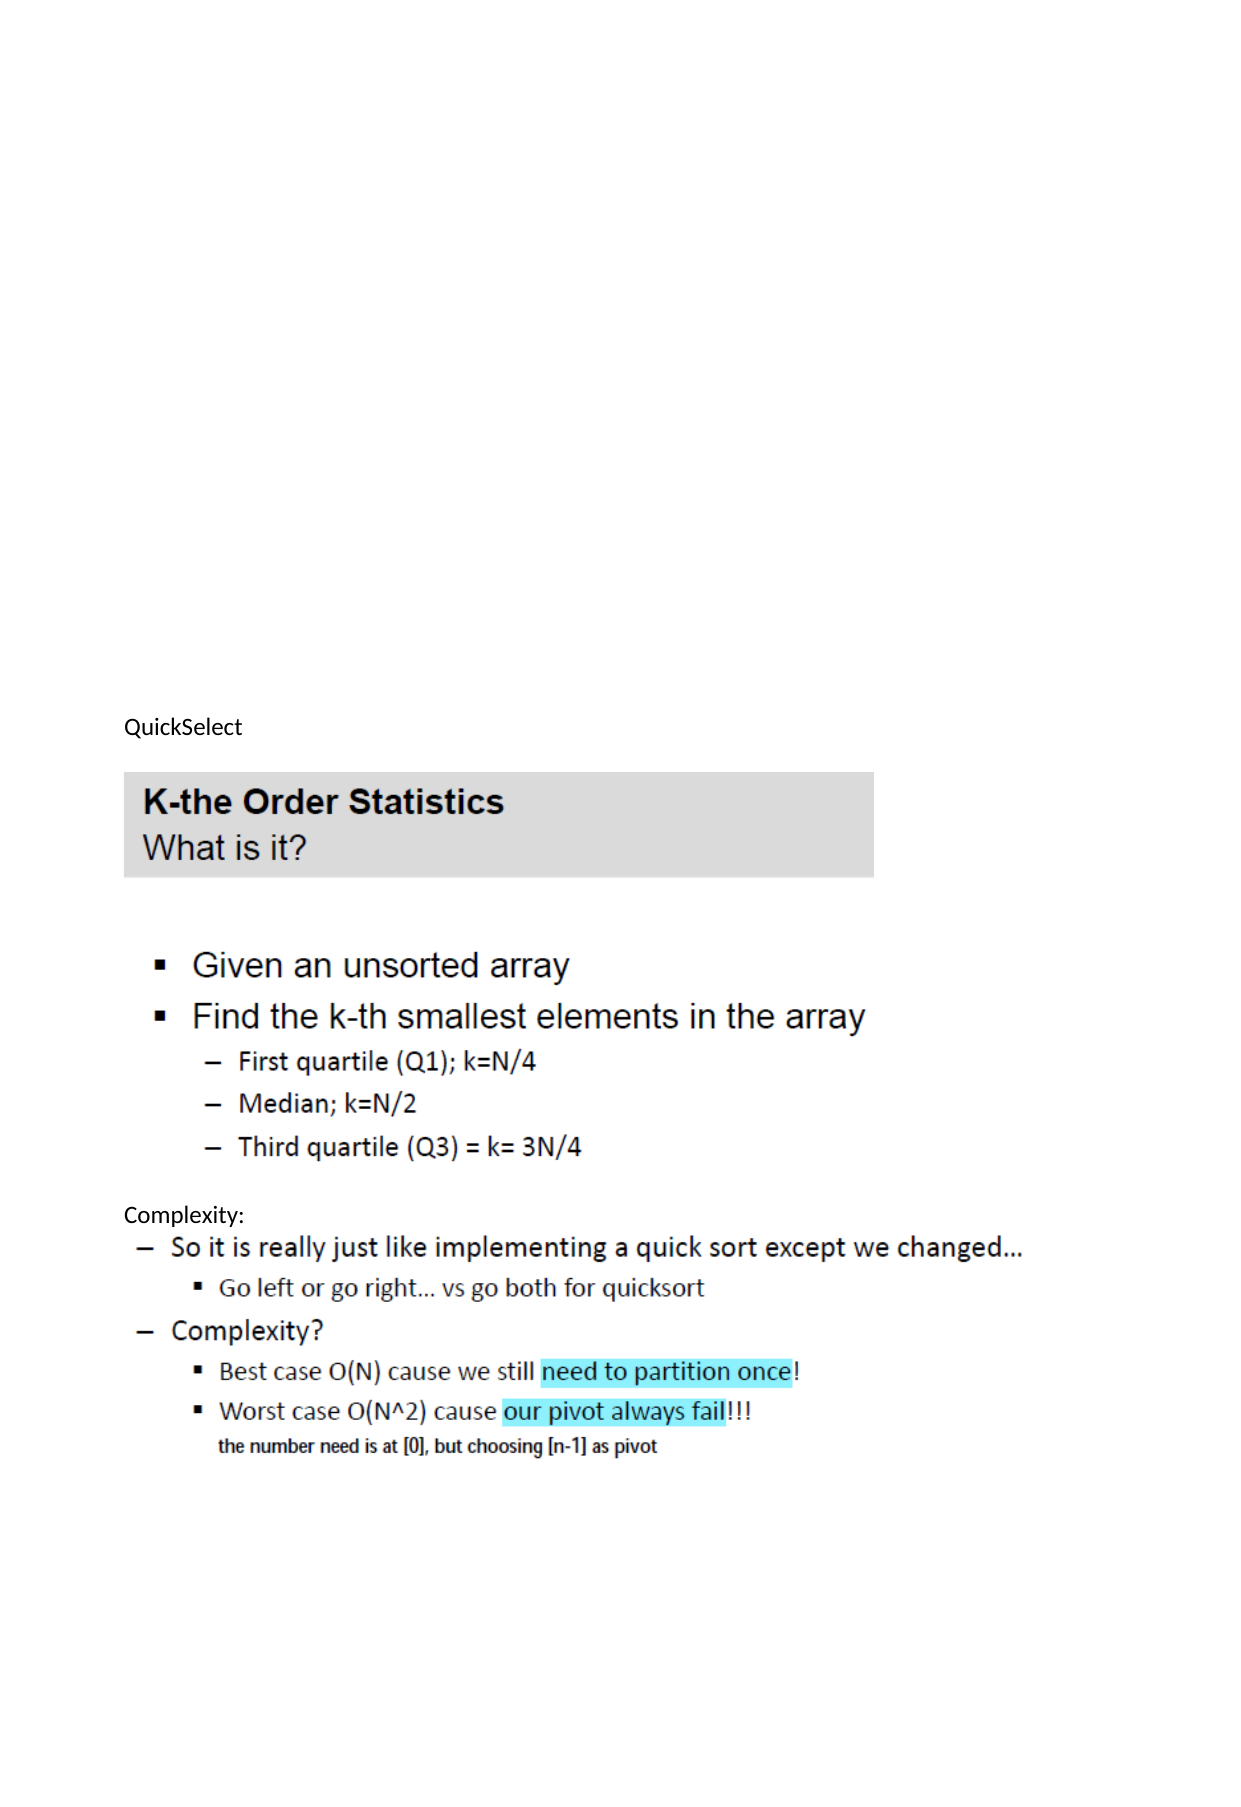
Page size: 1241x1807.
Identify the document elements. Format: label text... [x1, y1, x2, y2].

picture [123, 772, 874, 1169]
text QuickSelect [124, 711, 1072, 742]
text Complexity: [124, 1199, 1072, 1229]
picture [123, 1229, 1033, 1469]
